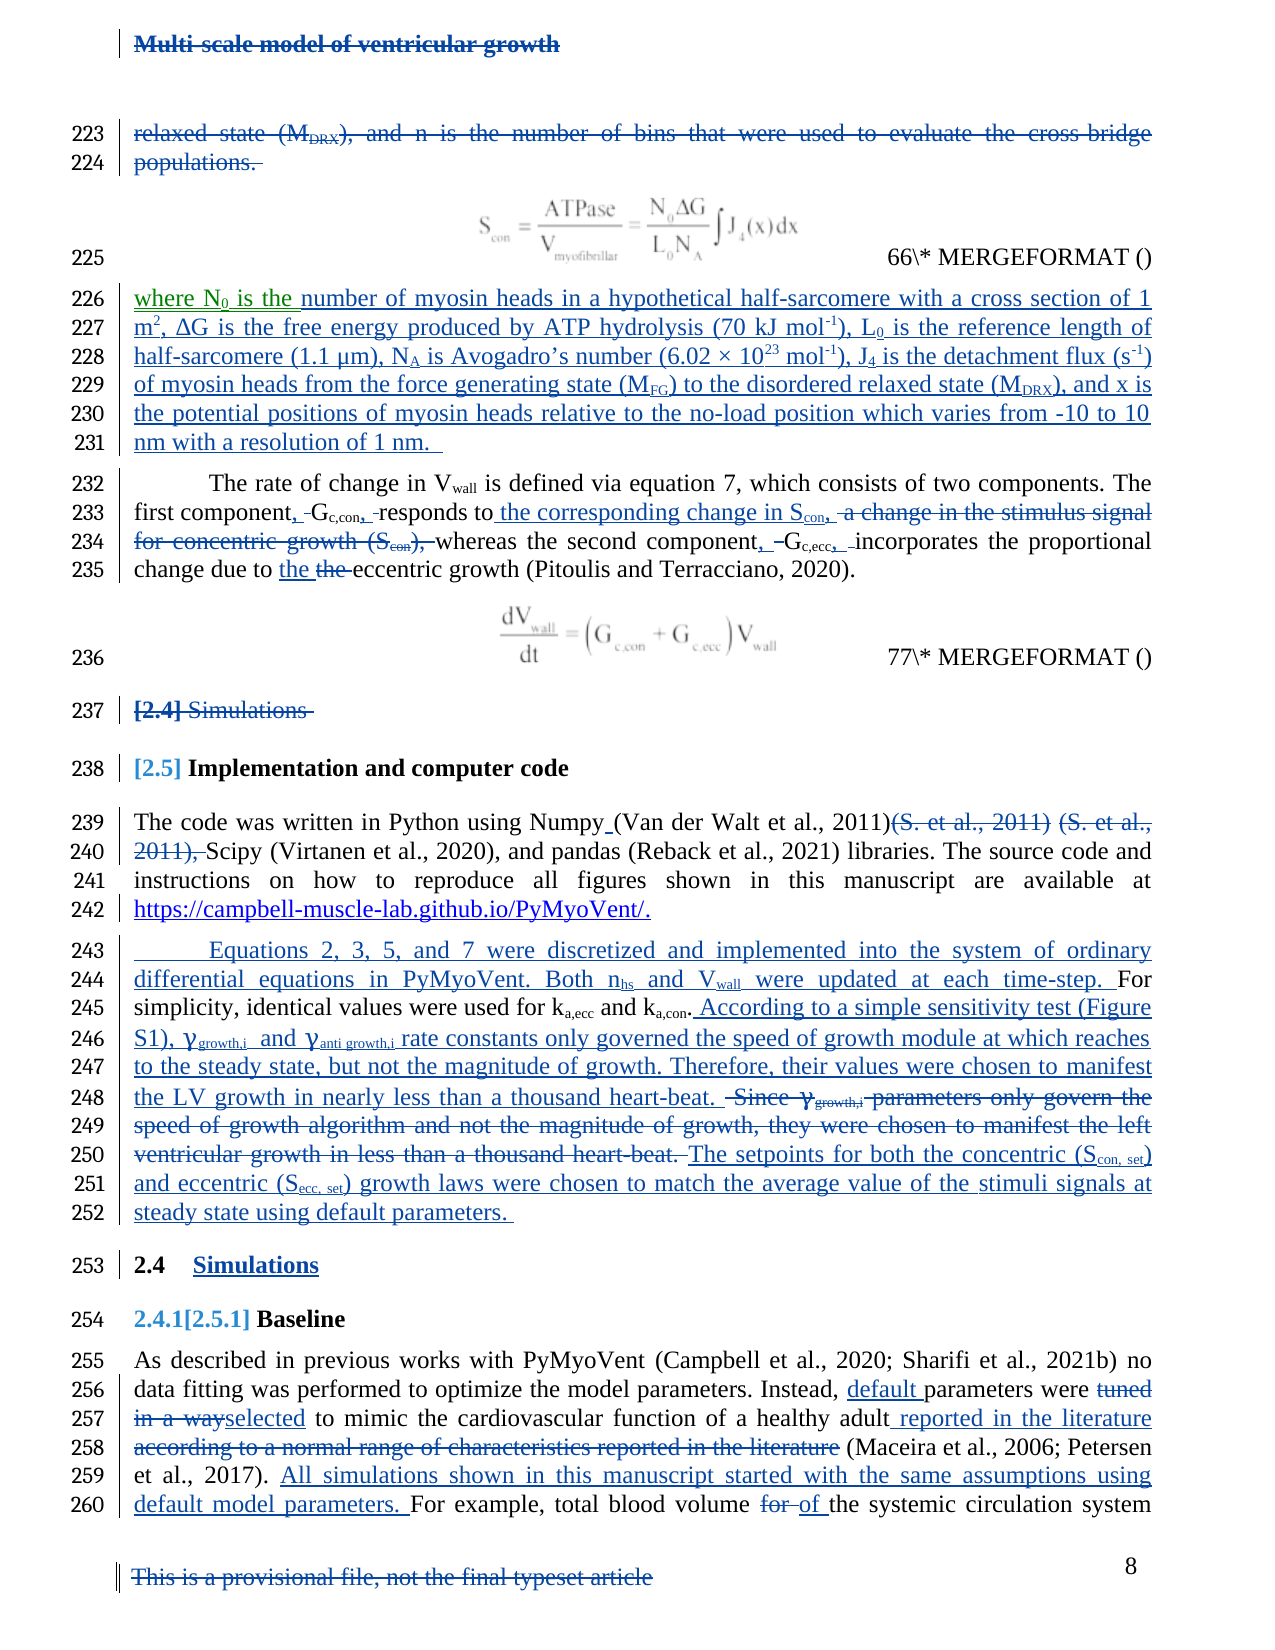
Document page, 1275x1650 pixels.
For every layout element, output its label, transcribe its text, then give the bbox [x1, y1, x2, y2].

text For simplicity, identical values were used for ka,ecc and ka,con. [133, 935, 1152, 960]
subtitle Implementation and computer code [133, 753, 1152, 782]
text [133, 118, 1152, 176]
text For simplicity, identical values were used for ka,ecc and ka,con. [133, 1127, 1152, 1225]
text The rate of change in Vwall is defined via equation , which consists of two components. The first componentGc,conresponds towhereas the second componentGc,eccincorporates the proportional change due to eccentric growth (Pitoulis and Terracciano, 2020). [133, 468, 1152, 583]
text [133, 1345, 1152, 1518]
text For simplicity, identical values were used for ka,ecc and ka,con. [133, 1077, 1152, 1126]
text For simplicity, identical values were used for ka,ecc and ka,con. [133, 961, 1152, 1076]
subtitle Baseline [133, 1304, 1152, 1333]
text The code was written in Python using Numpy(Van der Walt et al., 2011) Scipy (Virtanen et al., 2020), and pandas (Reback et al., 2021) libraries. The source code and instructions on how to reproduce all figures shown in this manuscript are available at https://campbell-muscle-lab.github.io/PyMyoVent/. [133, 807, 1152, 922]
